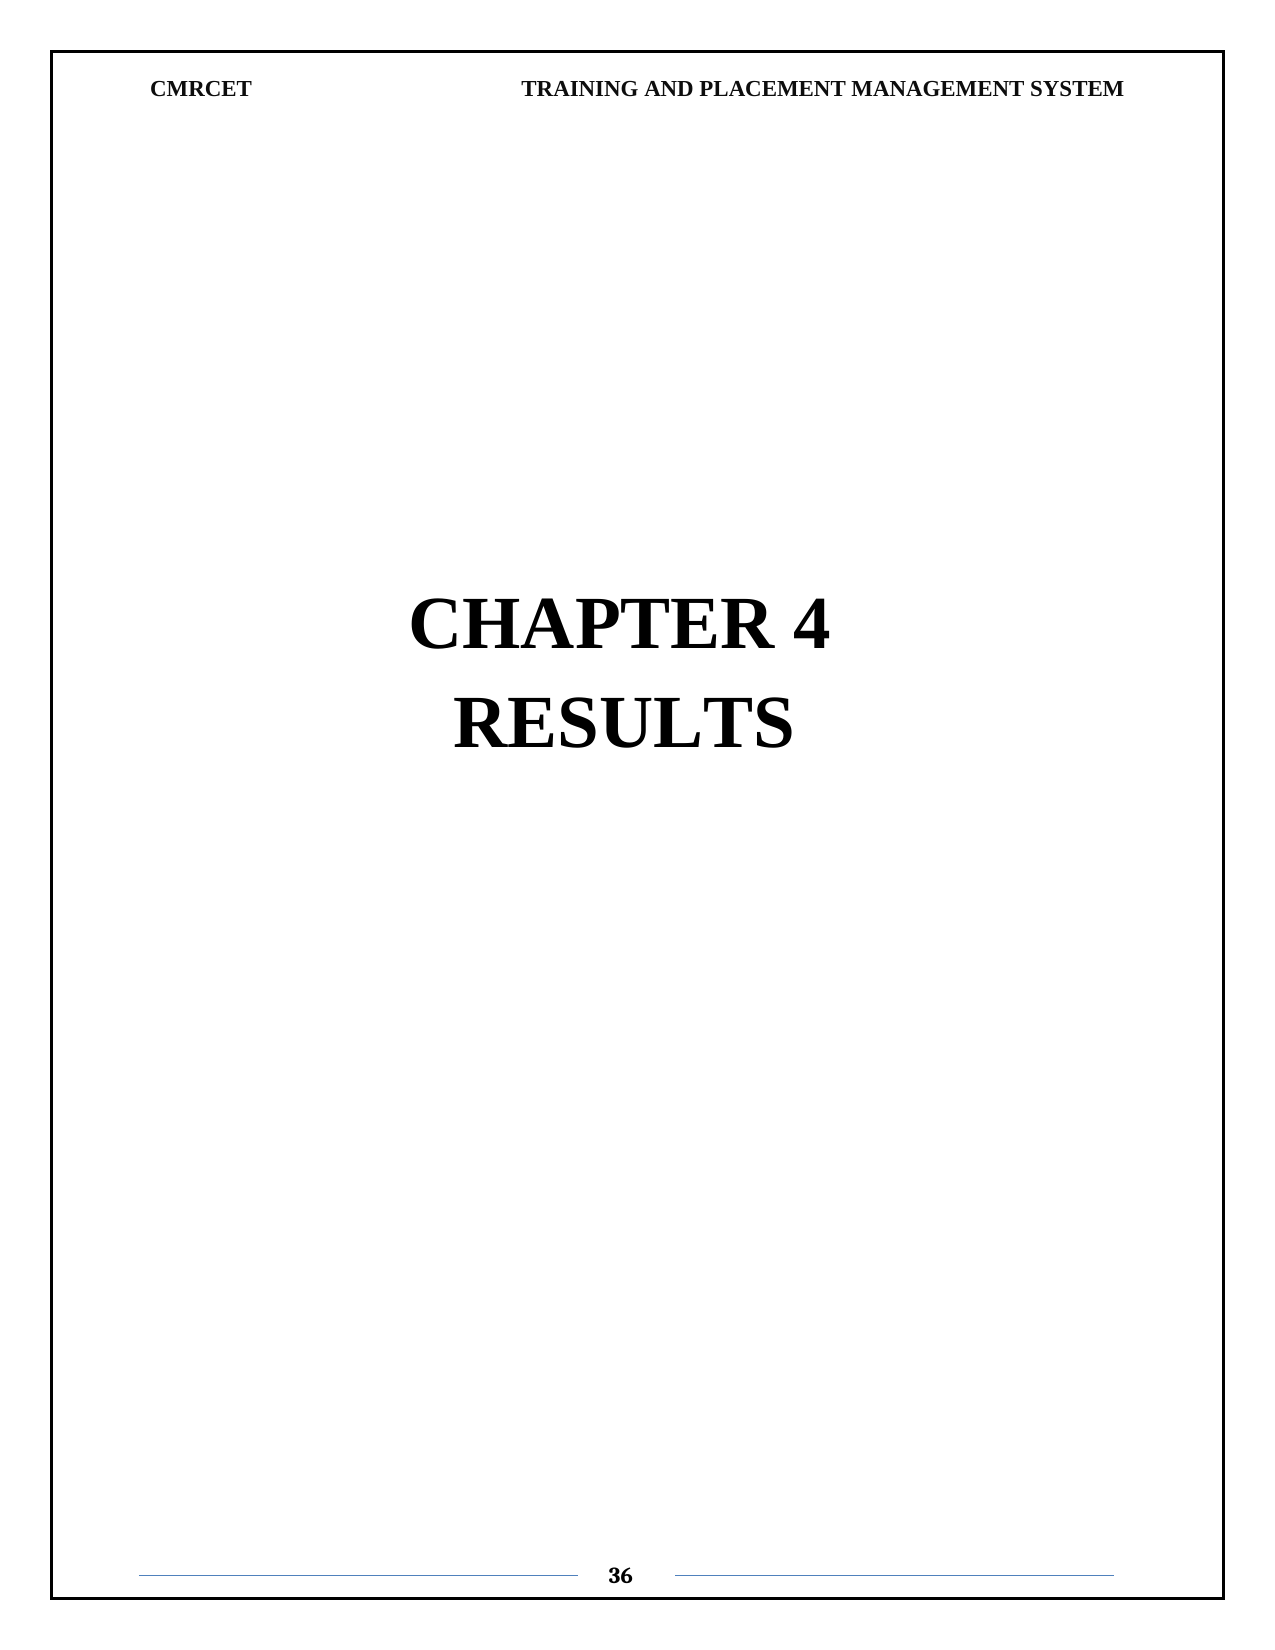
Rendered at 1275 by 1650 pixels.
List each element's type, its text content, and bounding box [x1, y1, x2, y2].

text RESULTS [150, 678, 967, 764]
text CHAPTER 4 [150, 580, 983, 666]
